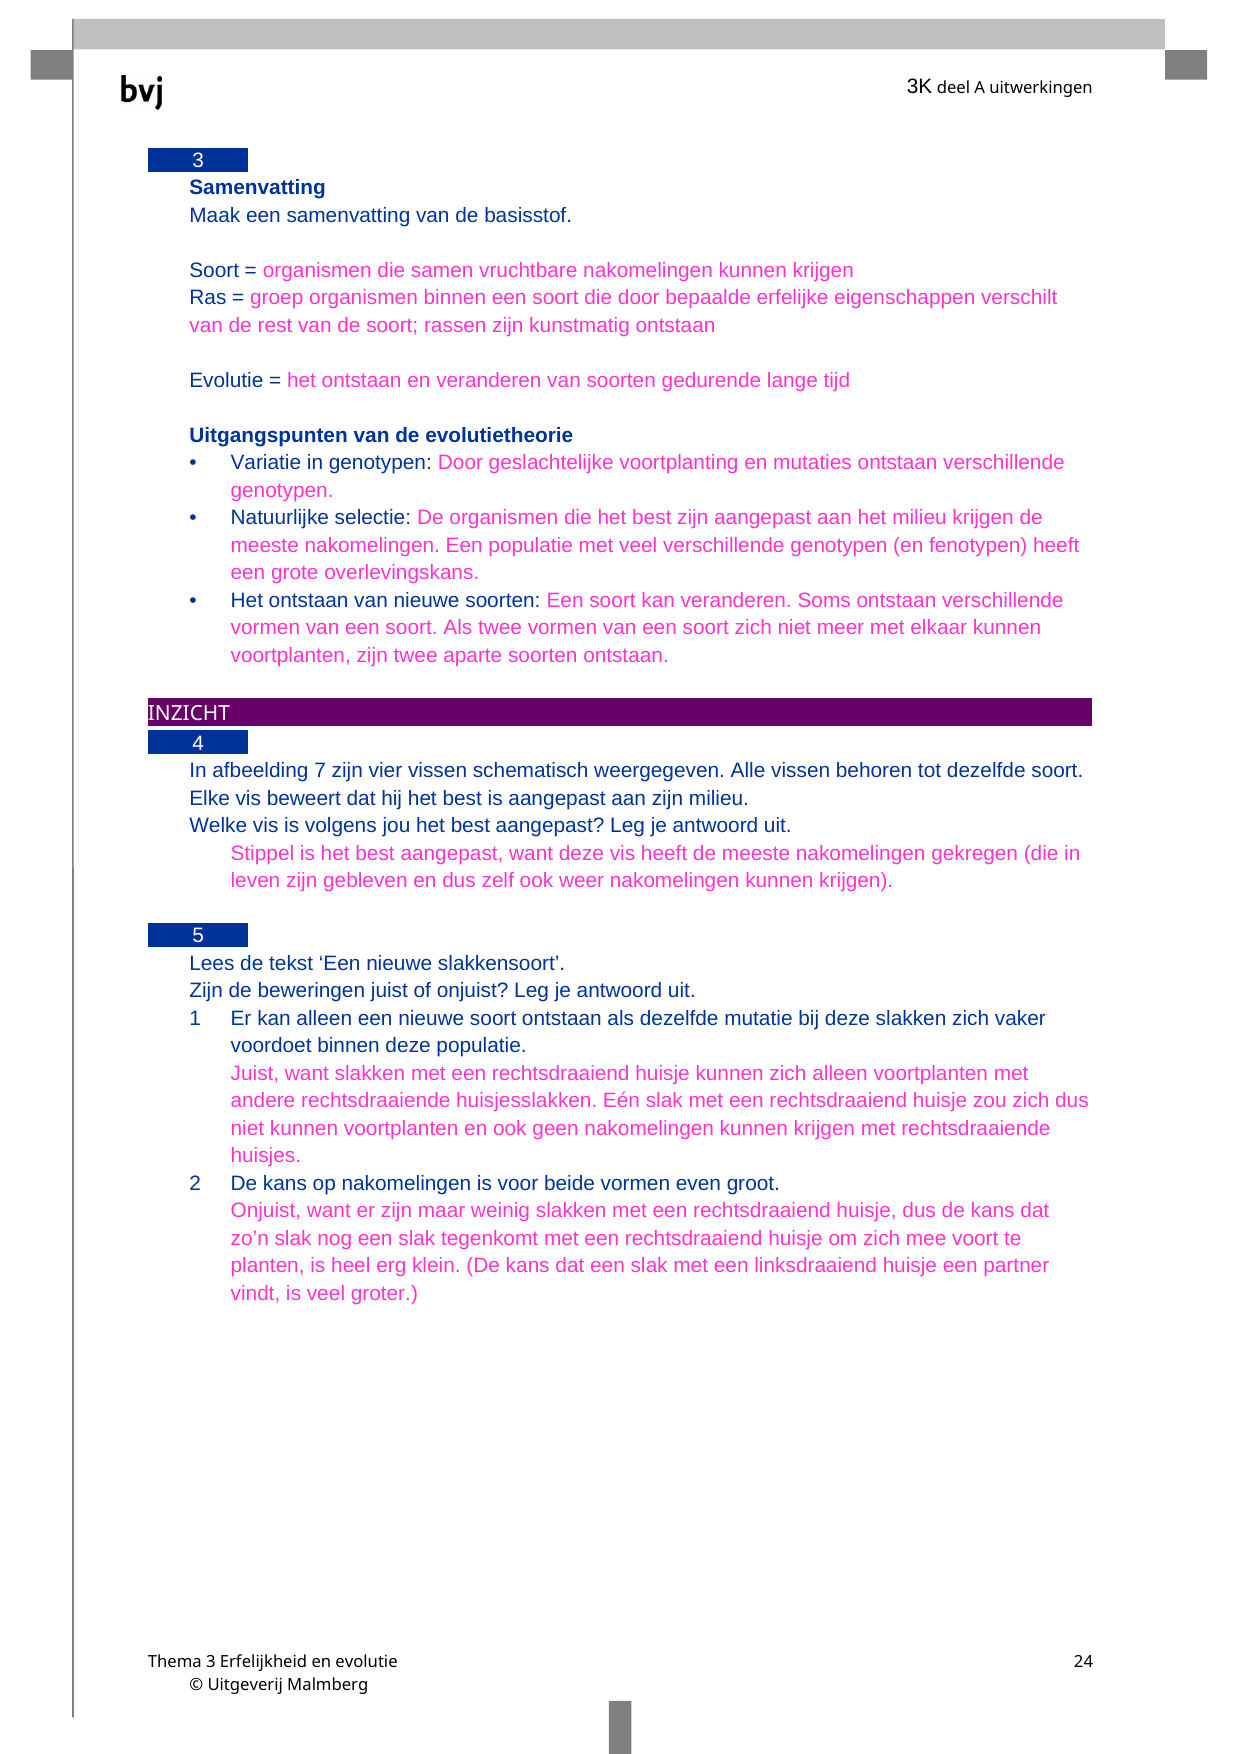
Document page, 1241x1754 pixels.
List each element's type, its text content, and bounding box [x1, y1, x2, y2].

text 2 De kans op nakomelingen is voor beide vormen even groot. [189, 1170, 1092, 1194]
text In afbeelding 7 zijn vier vissen schematisch weergegeven. Alle vissen behoren tot dezelfde soort. Elke vis beweert dat hij het best is aangepast aan zijn milieu. [189, 758, 1092, 809]
text INZICHT [148, 698, 1092, 726]
text Juist, want slakken met een rechtsdraaiend huisje kunnen zich alleen voortplanten met andere rechtsdraaiende huisjesslakken. Eén slak met een rechtsdraaiend huisje zou zich dus niet kunnen voortplanten en ook geen nakomelingen kunnen krijgen met rechtsdraaiende huisjes. [230, 1060, 1092, 1167]
text Ras = groep organismen binnen een soort die door bepaalde erfelijke eigenschappen verschilt van de rest van de soort; rassen zijn kunstmatig ontstaan [189, 285, 1092, 337]
text 5 [148, 923, 248, 947]
text • Variatie in genotypen: Door geslachtelijke voortplanting en mutaties ontstaan verschillende genotypen. [189, 450, 1092, 502]
text 4 [148, 730, 248, 754]
text • Het ontstaan van nieuwe soorten: Een soort kan veranderen. Soms ontstaan verschillende vormen van een soort. Als twee vormen van een soort zich niet meer met elkaar kunnen voortplanten, zijn twee aparte soorten ontstaan. [189, 588, 1092, 667]
text Stippel is het best aangepast, want deze vis heeft de meeste nakomelingen gekregen (die in leven zijn gebleven en dus zelf ook weer nakomelingen kunnen krijgen). [230, 840, 1092, 892]
text Samenvatting [189, 175, 1092, 199]
picture [121, 75, 162, 110]
text Zijn de beweringen juist of onjuist? Leg je antwoord uit. [189, 978, 1092, 1002]
text 3 [148, 148, 248, 172]
text Evolutie = het ontstaan en veranderen van soorten gedurende lange tijd [189, 368, 1092, 392]
text Soort = organismen die samen vruchtbare nakomelingen kunnen krijgen [189, 258, 1092, 282]
text • Natuurlijke selectie: De organismen die het best zijn aangepast aan het milieu krijgen de meeste nakomelingen. Een populatie met veel verschillende genotypen (en fenotypen) heeft een grote overlevingskans. [189, 505, 1092, 584]
text Welke vis is volgens jou het best aangepast? Leg je antwoord uit. [189, 813, 1092, 837]
text 1 Er kan alleen een nieuwe soort ontstaan als dezelfde mutatie bij deze slakken zich vaker voordoet binnen deze populatie. [189, 1005, 1092, 1057]
text Uitgangspunten van de evolutietheorie [189, 423, 1092, 447]
text Maak een samenvatting van de basisstof. [189, 203, 1092, 227]
text Lees de tekst ‘Een nieuwe slakkensoort’. [189, 950, 1092, 974]
text Onjuist, want er zijn maar weinig slakken met een rechtsdraaiend huisje, dus de kans dat zo’n slak nog een slak tegenkomt met een rechtsdraaiend huisje om zich mee voort te planten, is heel erg klein. (De kans dat een slak met een linksdraaiend huisje een partner vindt, is veel groter.) [230, 1198, 1092, 1304]
